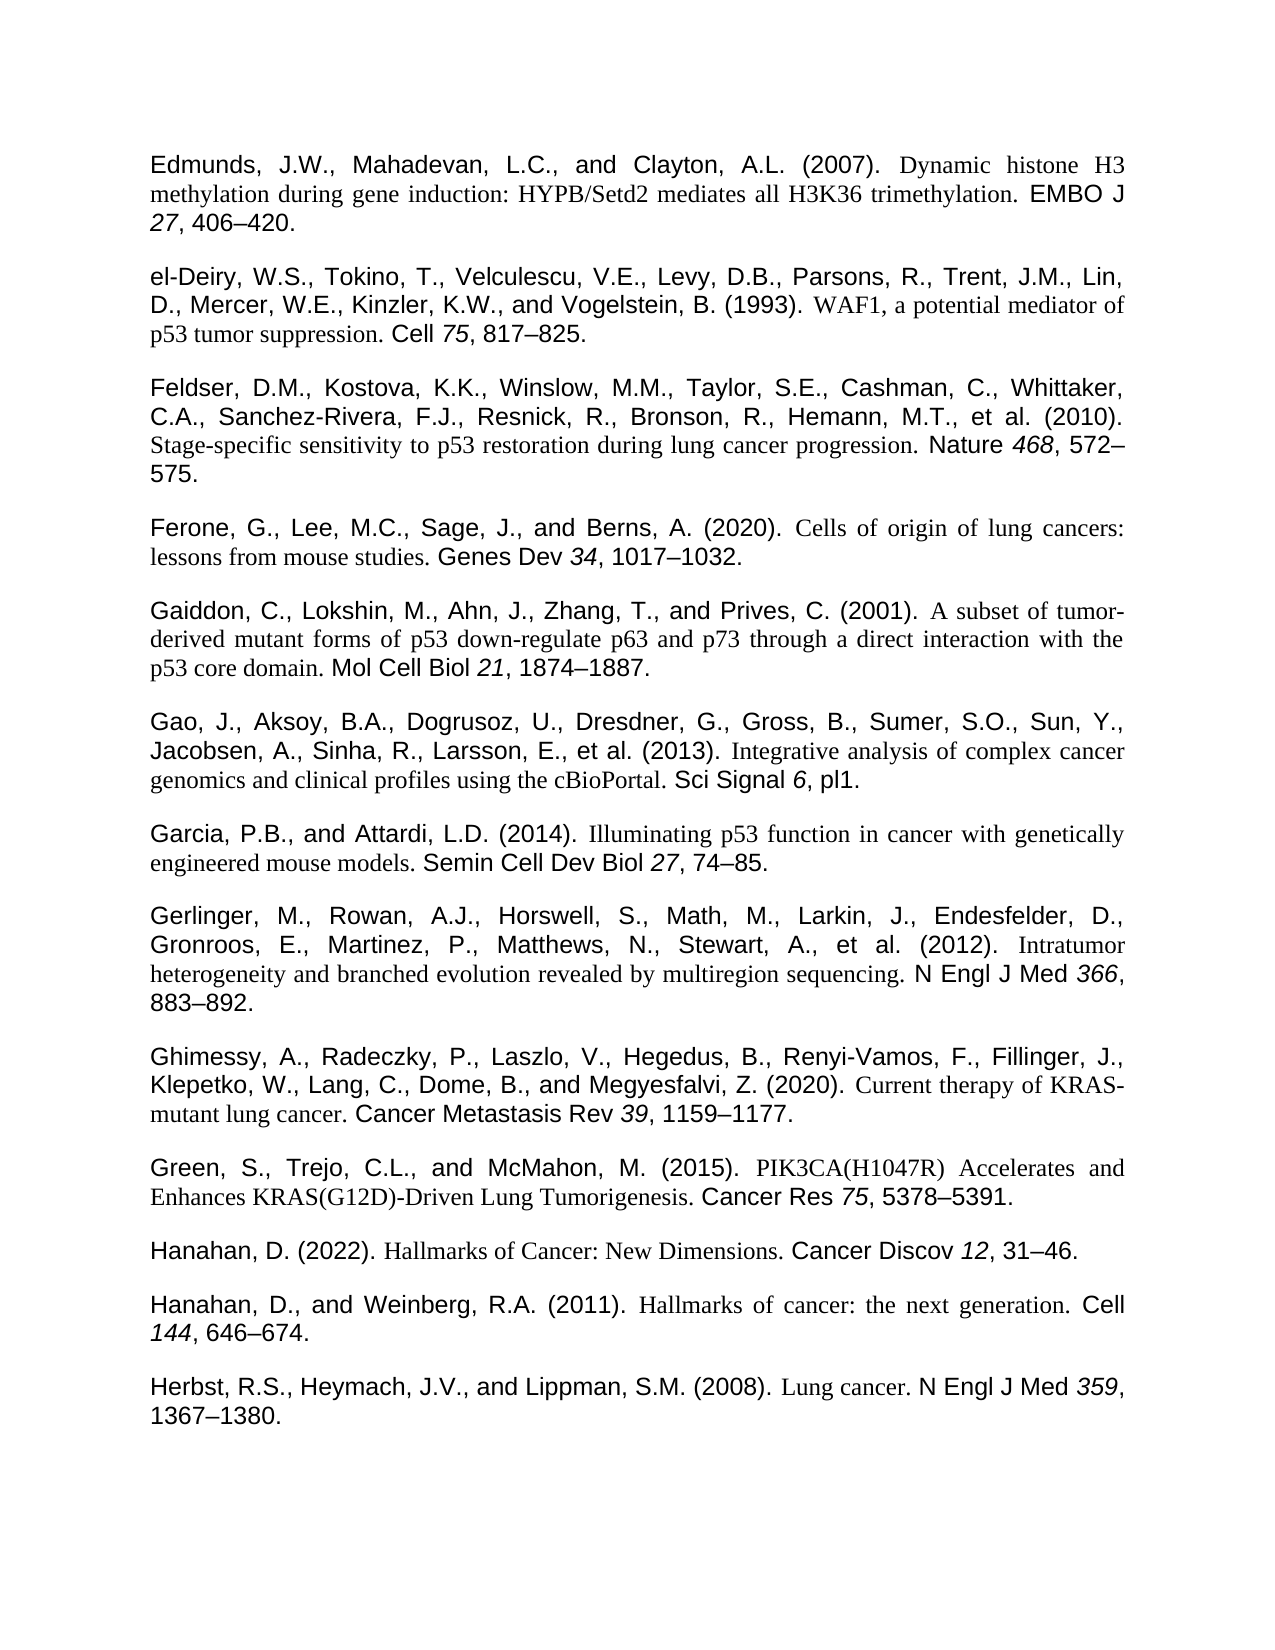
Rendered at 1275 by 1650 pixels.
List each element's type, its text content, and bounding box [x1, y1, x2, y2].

text Ferone, G., Lee, M.C., Sage, J., and Berns, A. (2020). Cells of origin of lung cancers: lessons from mouse studies. Genes Dev 34, 1017–1032. [150, 513, 1125, 571]
text Edmunds, J.W., Mahadevan, L.C., and Clayton, A.L. (2007). Dynamic histone H3 methylation during gene induction: HYPB/Setd2 mediates all H3K36 trimethylation. EMBO J 27, 406–420. [150, 150, 1125, 236]
text Gao, J., Aksoy, B.A., Dogrusoz, U., Dresdner, G., Gross, B., Sumer, S.O., Sun, Y., Jacobsen, A., Sinha, R., Larsson, E., et al. (2013). Integrative analysis of complex cancer genomics and clinical profiles using the cBioPortal. Sci Signal 6, pl1. [150, 707, 1125, 794]
text Feldser, D.M., Kostova, K.K., Winslow, M.M., Taylor, S.E., Cashman, C., Whittaker, C.A., Sanchez-Rivera, F.J., Resnick, R., Bronson, R., Hemann, M.T., et al. (2010). Stage-specific sensitivity to p53 restoration during lung cancer progression. Nature 468, 572–575. [150, 373, 1125, 488]
text Hanahan, D. (2022). Hallmarks of Cancer: New Dimensions. Cancer Discov 12, 31–46. [150, 1236, 1125, 1264]
text Ghimessy, A., Radeczky, P., Laszlo, V., Hegedus, B., Renyi-Vamos, F., Fillinger, J., Klepetko, W., Lang, C., Dome, B., and Megyesfalvi, Z. (2020). Current therapy of KRAS-mutant lung cancer. Cancer Metastasis Rev 39, 1159–1177. [150, 1042, 1125, 1128]
text Hanahan, D., and Weinberg, R.A. (2011). Hallmarks of cancer: the next generation. Cell 144, 646–674. [150, 1289, 1125, 1347]
text Herbst, R.S., Heymach, J.V., and Lippman, S.M. (2008). Lung cancer. N Engl J Med 359, 1367–1380. [150, 1372, 1125, 1430]
text Gaiddon, C., Lokshin, M., Ahn, J., Zhang, T., and Prives, C. (2001). A subset of tumor-derived mutant forms of p53 down-regulate p63 and p73 through a direct interaction with the p53 core domain. Mol Cell Biol 21, 1874–1887. [150, 596, 1125, 682]
text el-Deiry, W.S., Tokino, T., Velculescu, V.E., Levy, D.B., Parsons, R., Trent, J.M., Lin, D., Mercer, W.E., Kinzler, K.W., and Vogelstein, B. (1993). WAF1, a potential mediator of p53 tumor suppression. Cell 75, 817–825. [150, 261, 1125, 348]
text Gerlinger, M., Rowan, A.J., Horswell, S., Math, M., Larkin, J., Endesfelder, D., Gronroos, E., Martinez, P., Matthews, N., Stewart, A., et al. (2012). Intratumor heterogeneity and branched evolution revealed by multiregion sequencing. N Engl J Med 366, 883–892. [150, 901, 1125, 1017]
text Garcia, P.B., and Attardi, L.D. (2014). Illuminating p53 function in cancer with genetically engineered mouse models. Semin Cell Dev Biol 27, 74–85. [150, 819, 1125, 876]
text Green, S., Trejo, C.L., and McMahon, M. (2015). PIK3CA(H1047R) Accelerates and Enhances KRAS(G12D)-Driven Lung Tumorigenesis. Cancer Res 75, 5378–5391. [150, 1153, 1125, 1211]
